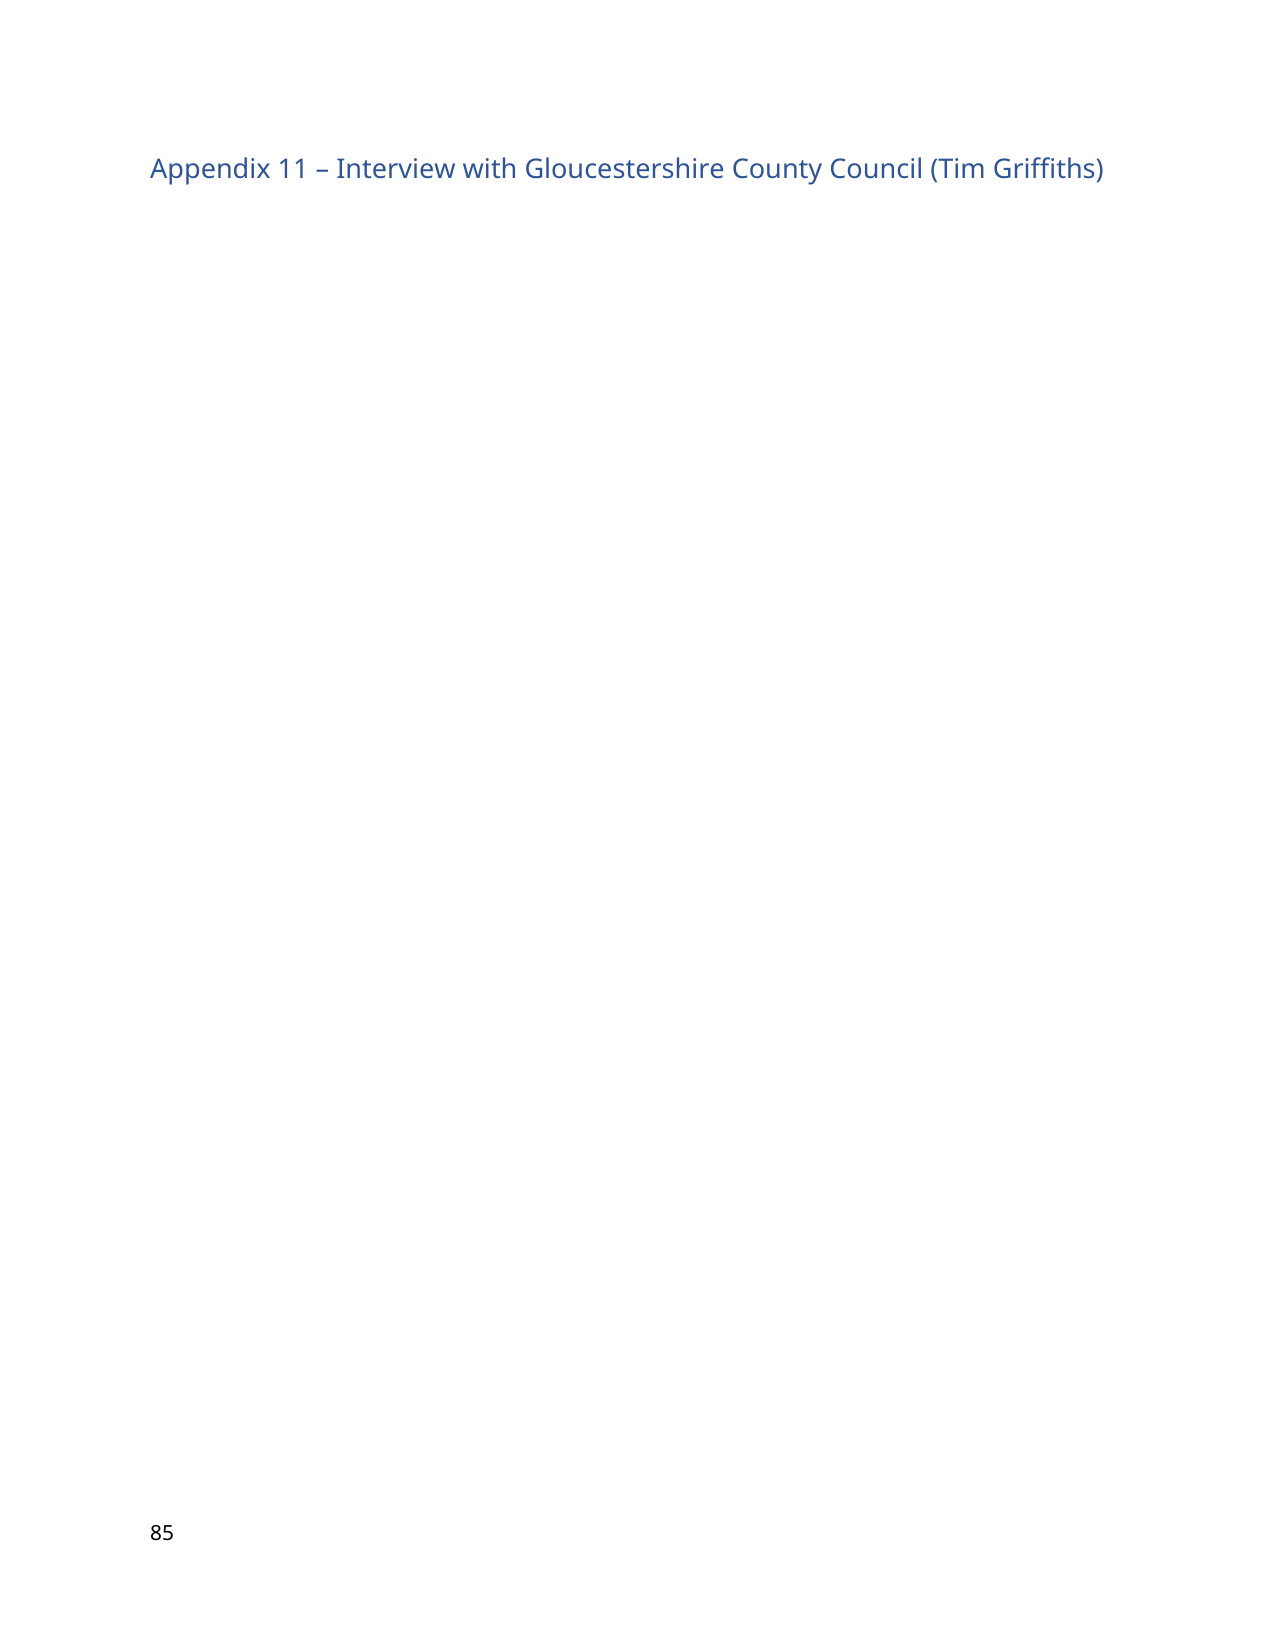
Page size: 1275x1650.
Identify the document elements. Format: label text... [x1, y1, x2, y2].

subtitle Appendix 11 – Interview with Gloucestershire County Council (Tim Griffiths) [150, 150, 1125, 187]
